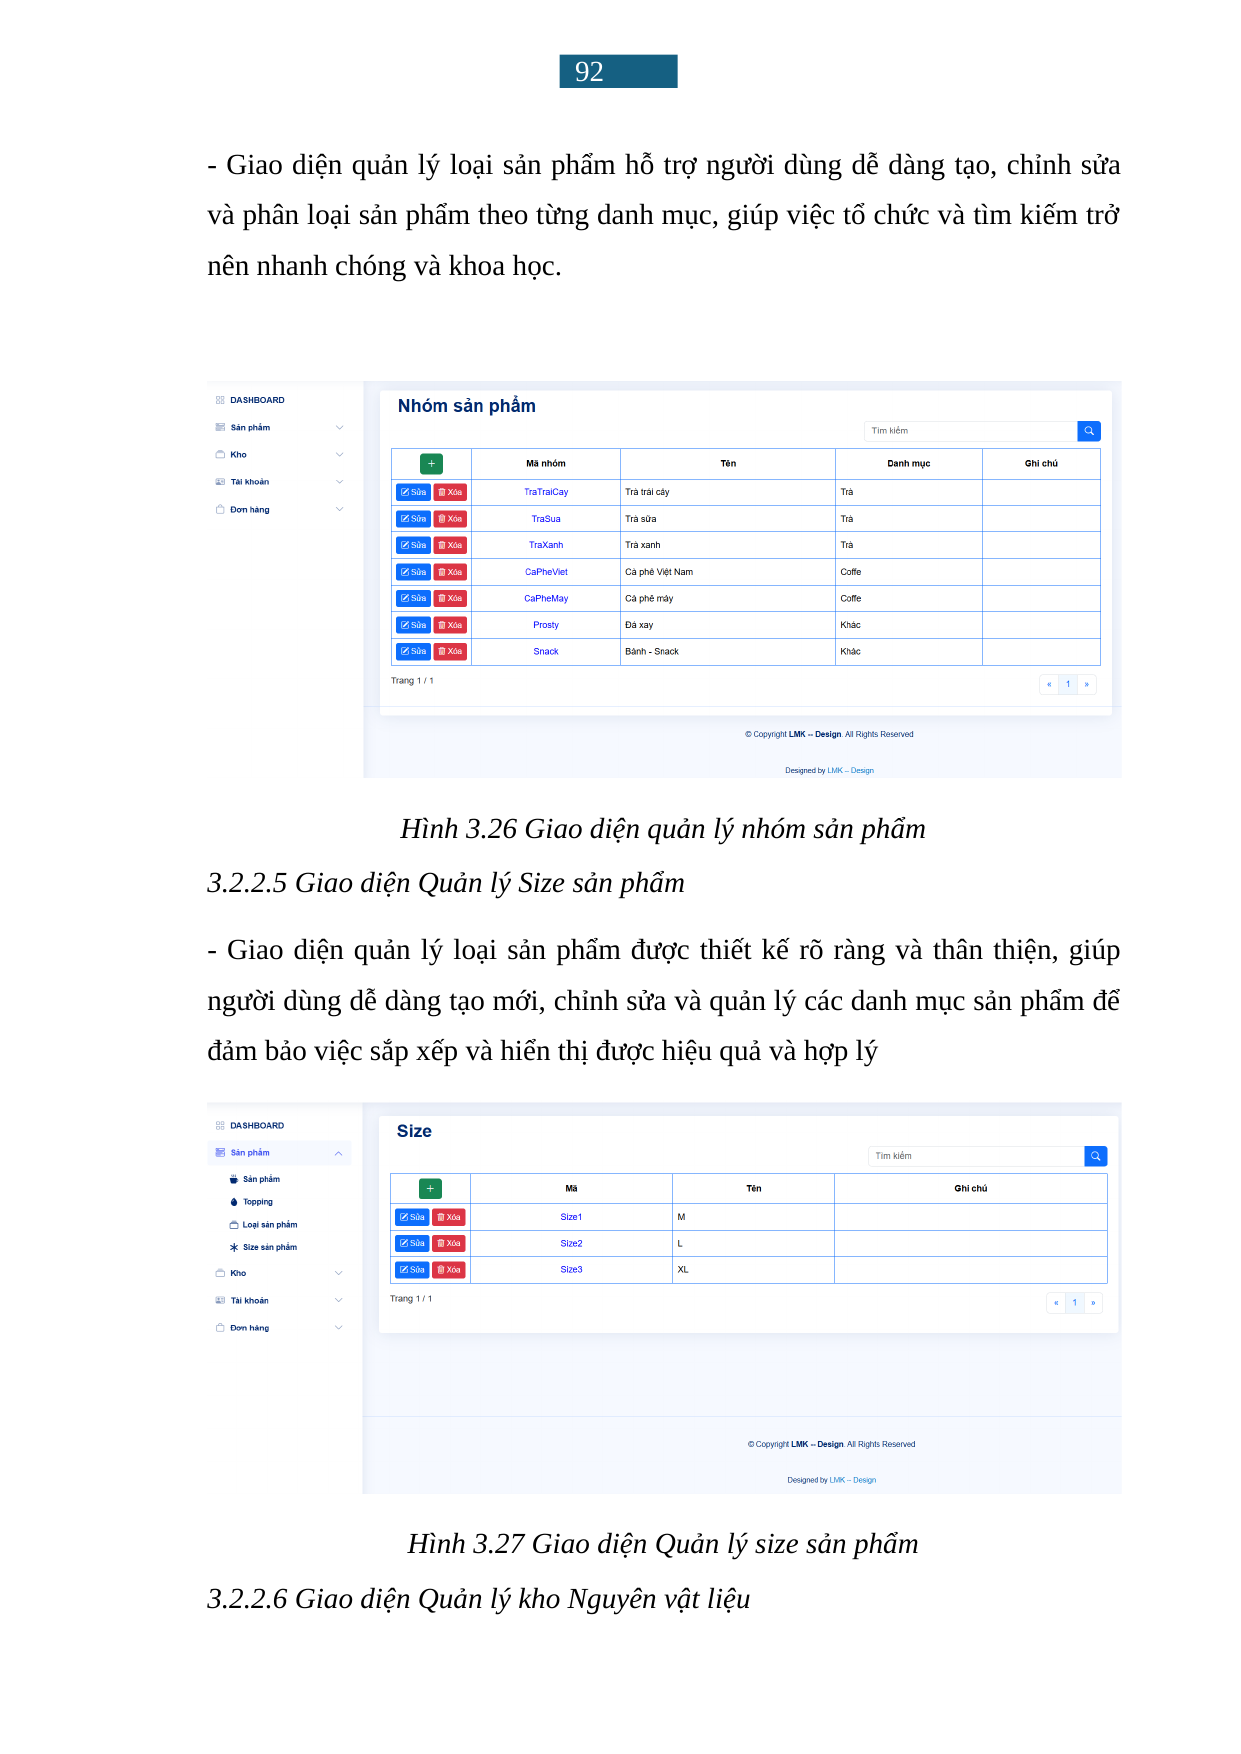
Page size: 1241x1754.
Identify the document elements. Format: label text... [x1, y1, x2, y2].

text Hình 3.27 Giao diện Quản lý size sản phẩm [207, 1527, 1122, 1560]
picture [207, 381, 1122, 778]
picture [207, 1100, 1122, 1494]
text - Giao diện quản lý loại sản phẩm được thiết kế rõ ràng và thân thiện, giúp người dùng dễ dàng tạo mới, chỉnh sửa và quản lý các danh mục sản phẩm để đảm bảo việc sắp xếp và hiển thị được hiệu quả và hợp lý [207, 932, 1122, 1067]
text 3.2.2.6 Giao diện Quản lý kho Nguyên vật liệu [207, 1581, 1122, 1614]
text Hình 3.26 Giao diện quản lý nhóm sản phẩm [207, 811, 1122, 845]
text - Giao diện quản lý loại sản phẩm hỗ trợ người dùng dễ dàng tạo, chỉnh sửa và phân loại sản phẩm theo từng danh mục, giúp việc tổ chức và tìm kiếm trở nên nhanh chóng và khoa học. [207, 147, 1122, 281]
text 3.2.2.5 Giao diện Quản lý Size sản phẩm [207, 866, 1122, 899]
